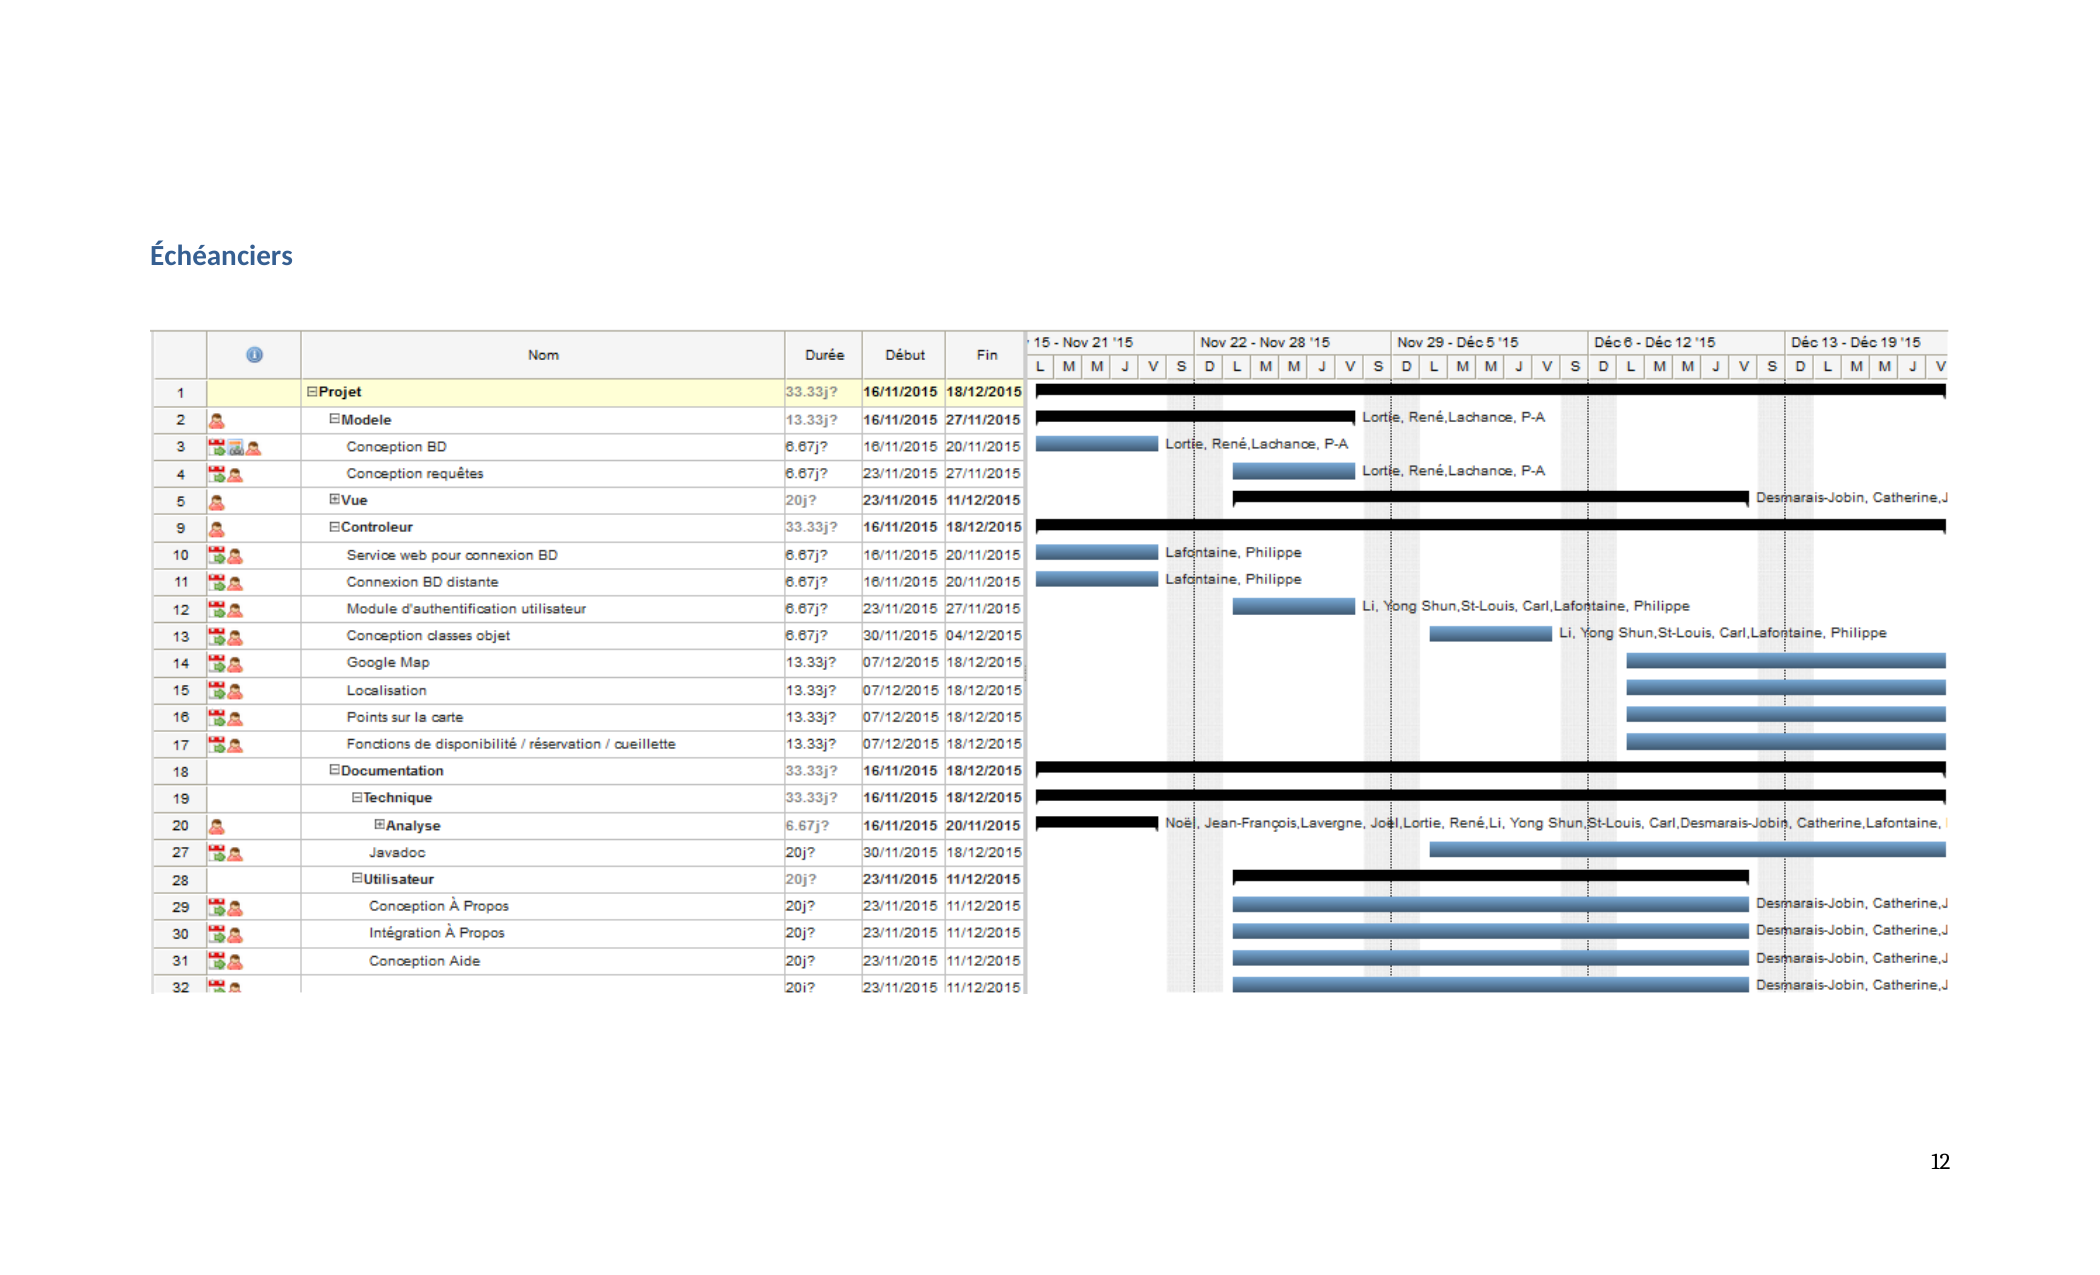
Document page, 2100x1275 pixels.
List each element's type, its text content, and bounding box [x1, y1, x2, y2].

picture [150, 329, 1949, 994]
subtitle Échéanciers [150, 237, 1950, 273]
